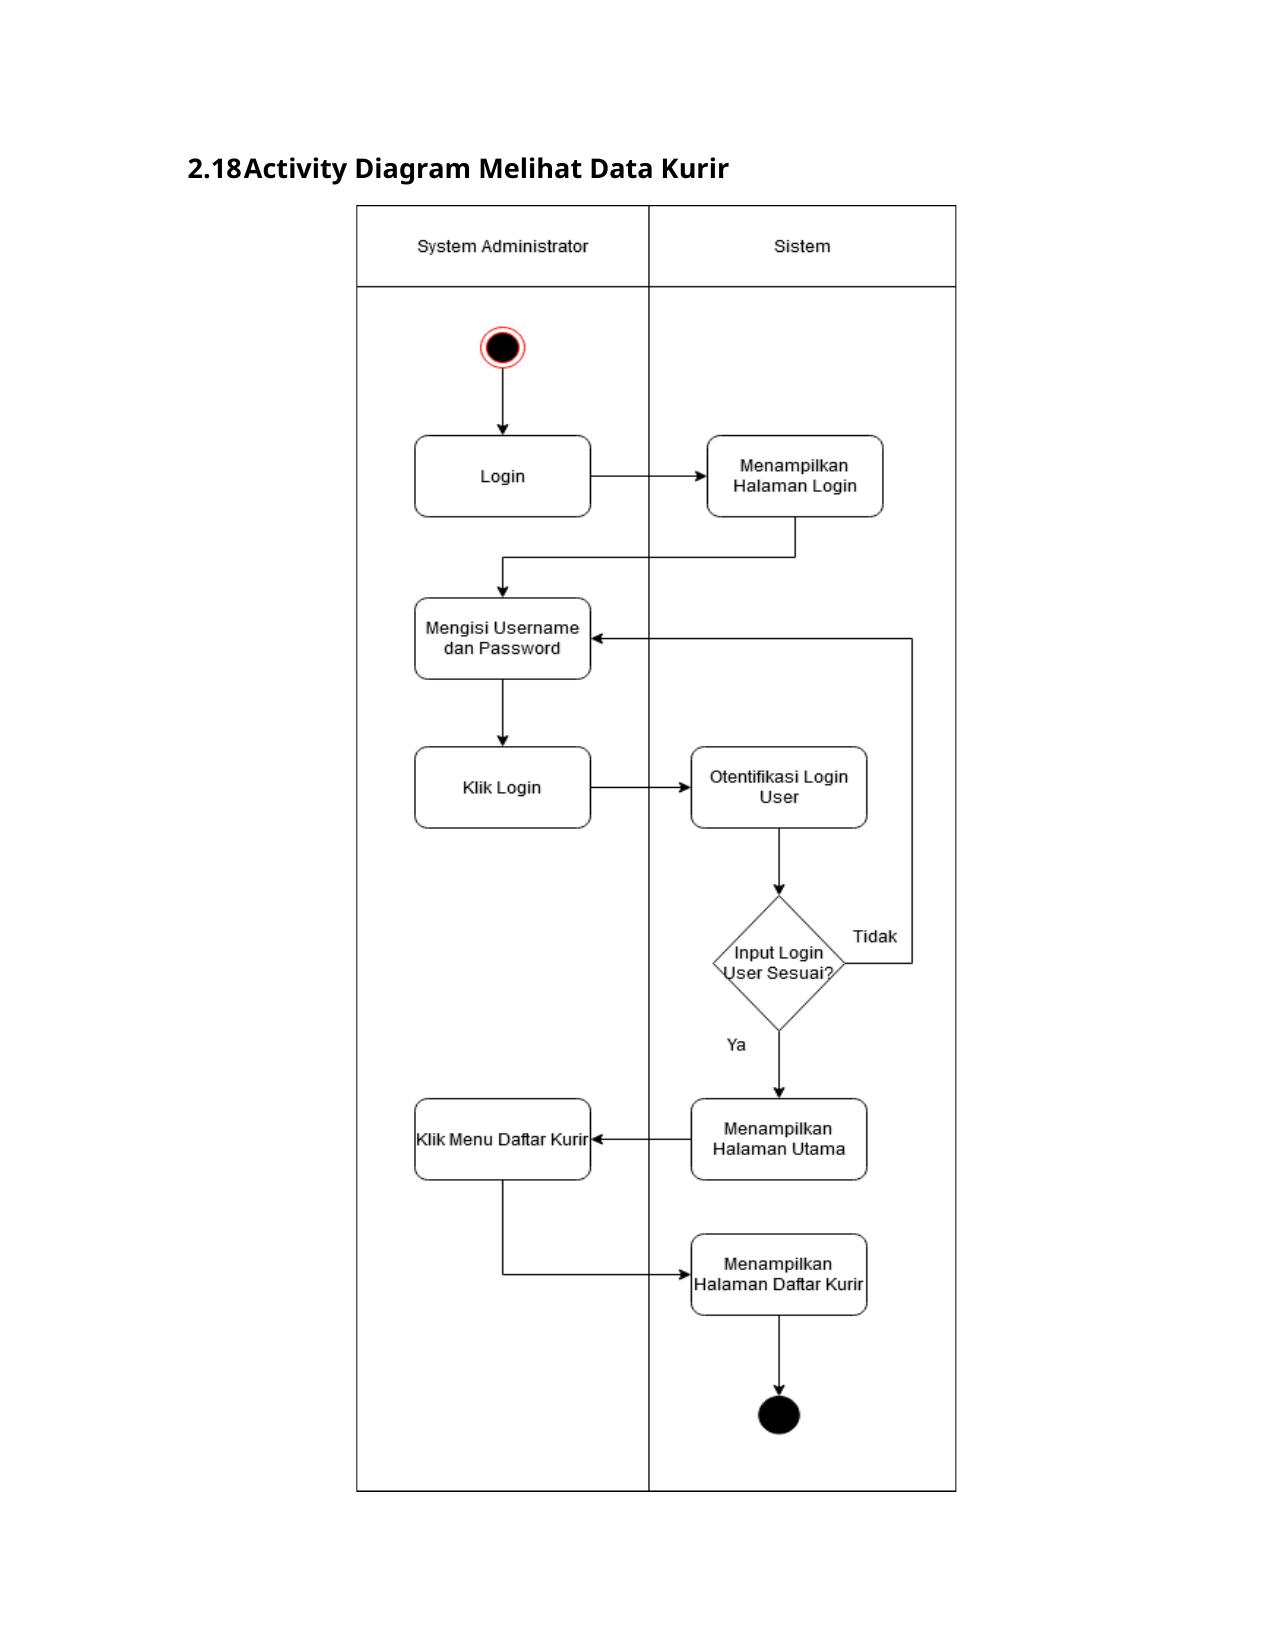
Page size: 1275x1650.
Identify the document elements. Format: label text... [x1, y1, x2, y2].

subtitle Activity Diagram Melihat Data Kurir [187, 150, 1125, 187]
picture [356, 205, 957, 1492]
